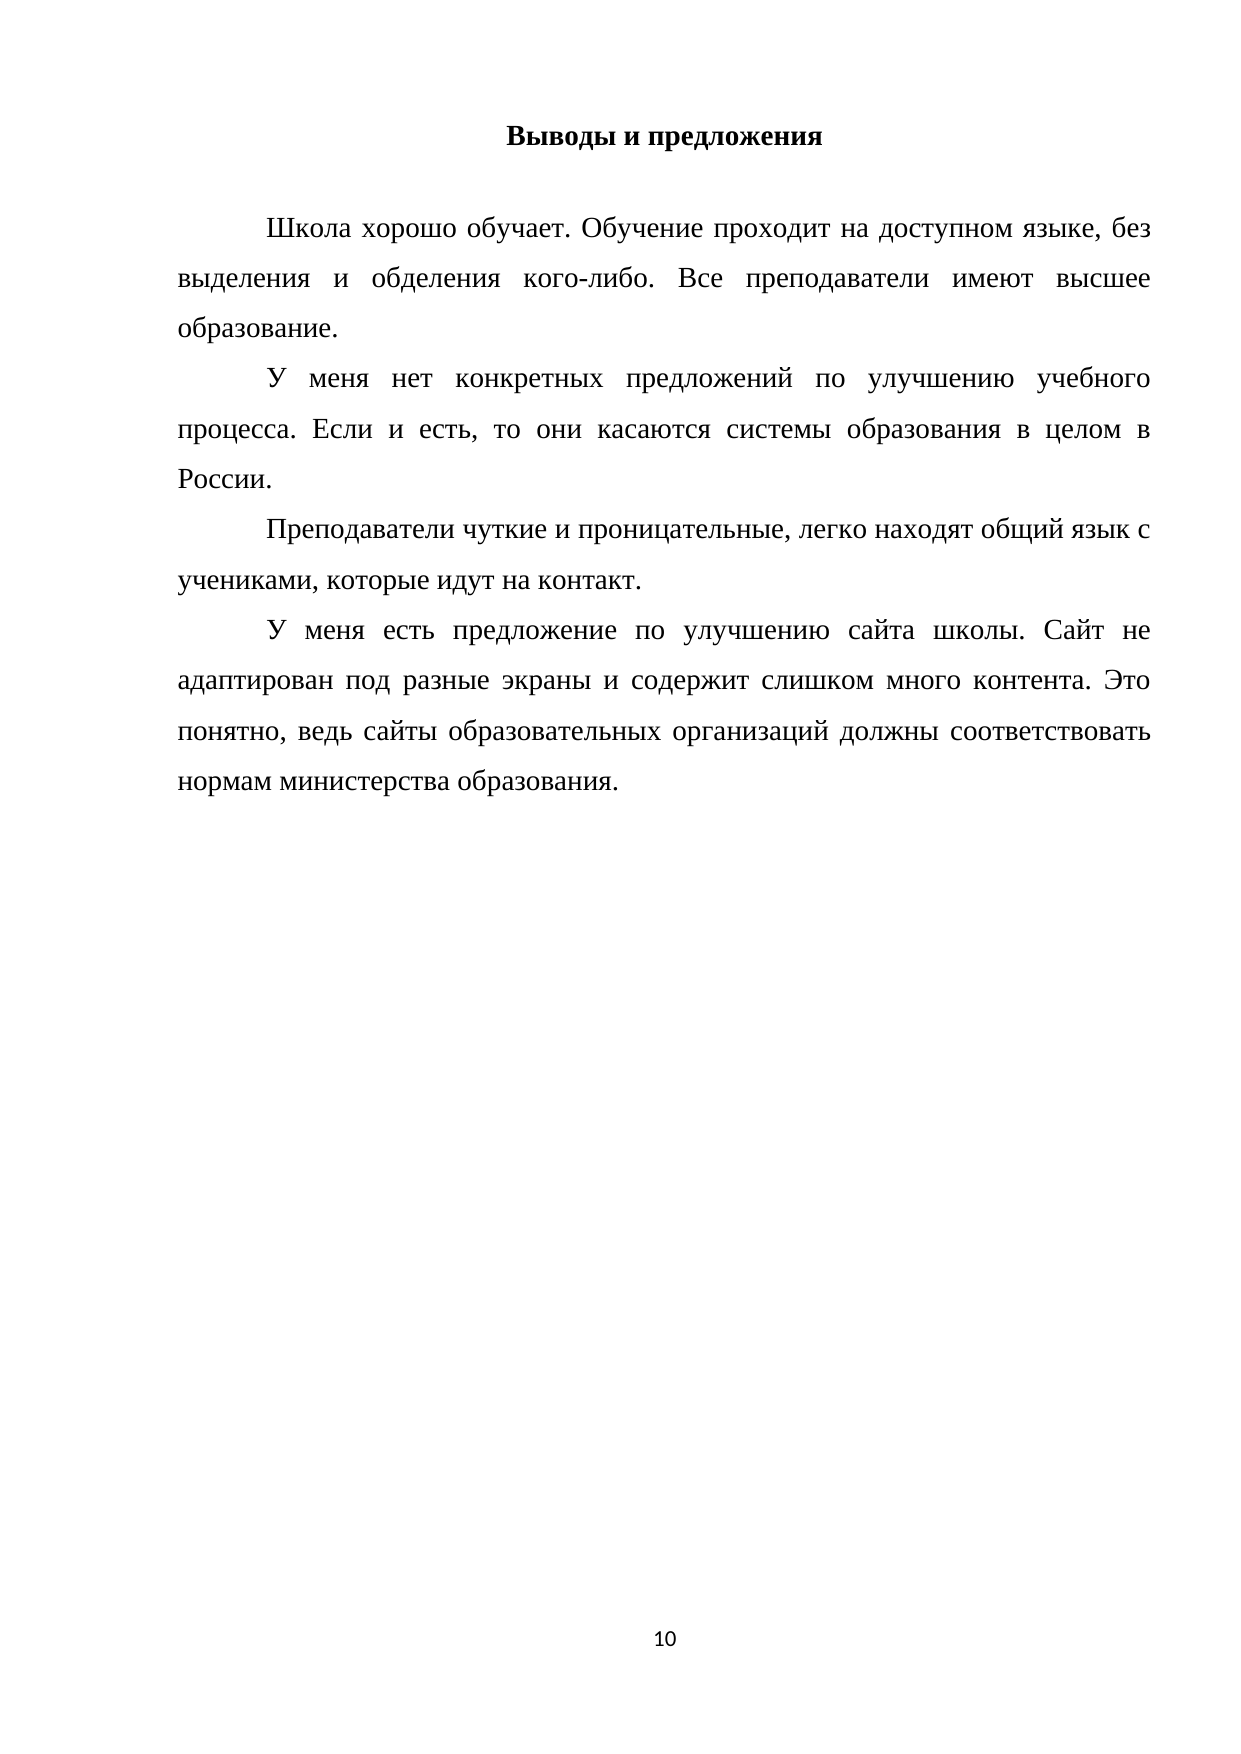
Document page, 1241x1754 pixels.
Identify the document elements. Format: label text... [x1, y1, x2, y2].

text Преподаватели чуткие и проницательные, легко находят общий язык с учениками, которые идут на контакт. [177, 512, 1152, 595]
text Школа хорошо обучает. Обучение проходит на доступном языке, без выделения и обделения кого-либо. Все преподаватели имеют высшее образование. [177, 210, 1152, 344]
subtitle Выводы и предложения [177, 118, 1152, 152]
text У меня есть предложение по улучшению сайта школы. Сайт не адаптирован под разные экраны и содержит слишком много контента. Это понятно, ведь сайты образовательных организаций должны соответствовать нормам министерства образования. [177, 612, 1152, 797]
text У меня нет конкретных предложений по улучшению учебного процесса. Если и есть, то они касаются системы образования в целом в России. [177, 361, 1152, 495]
